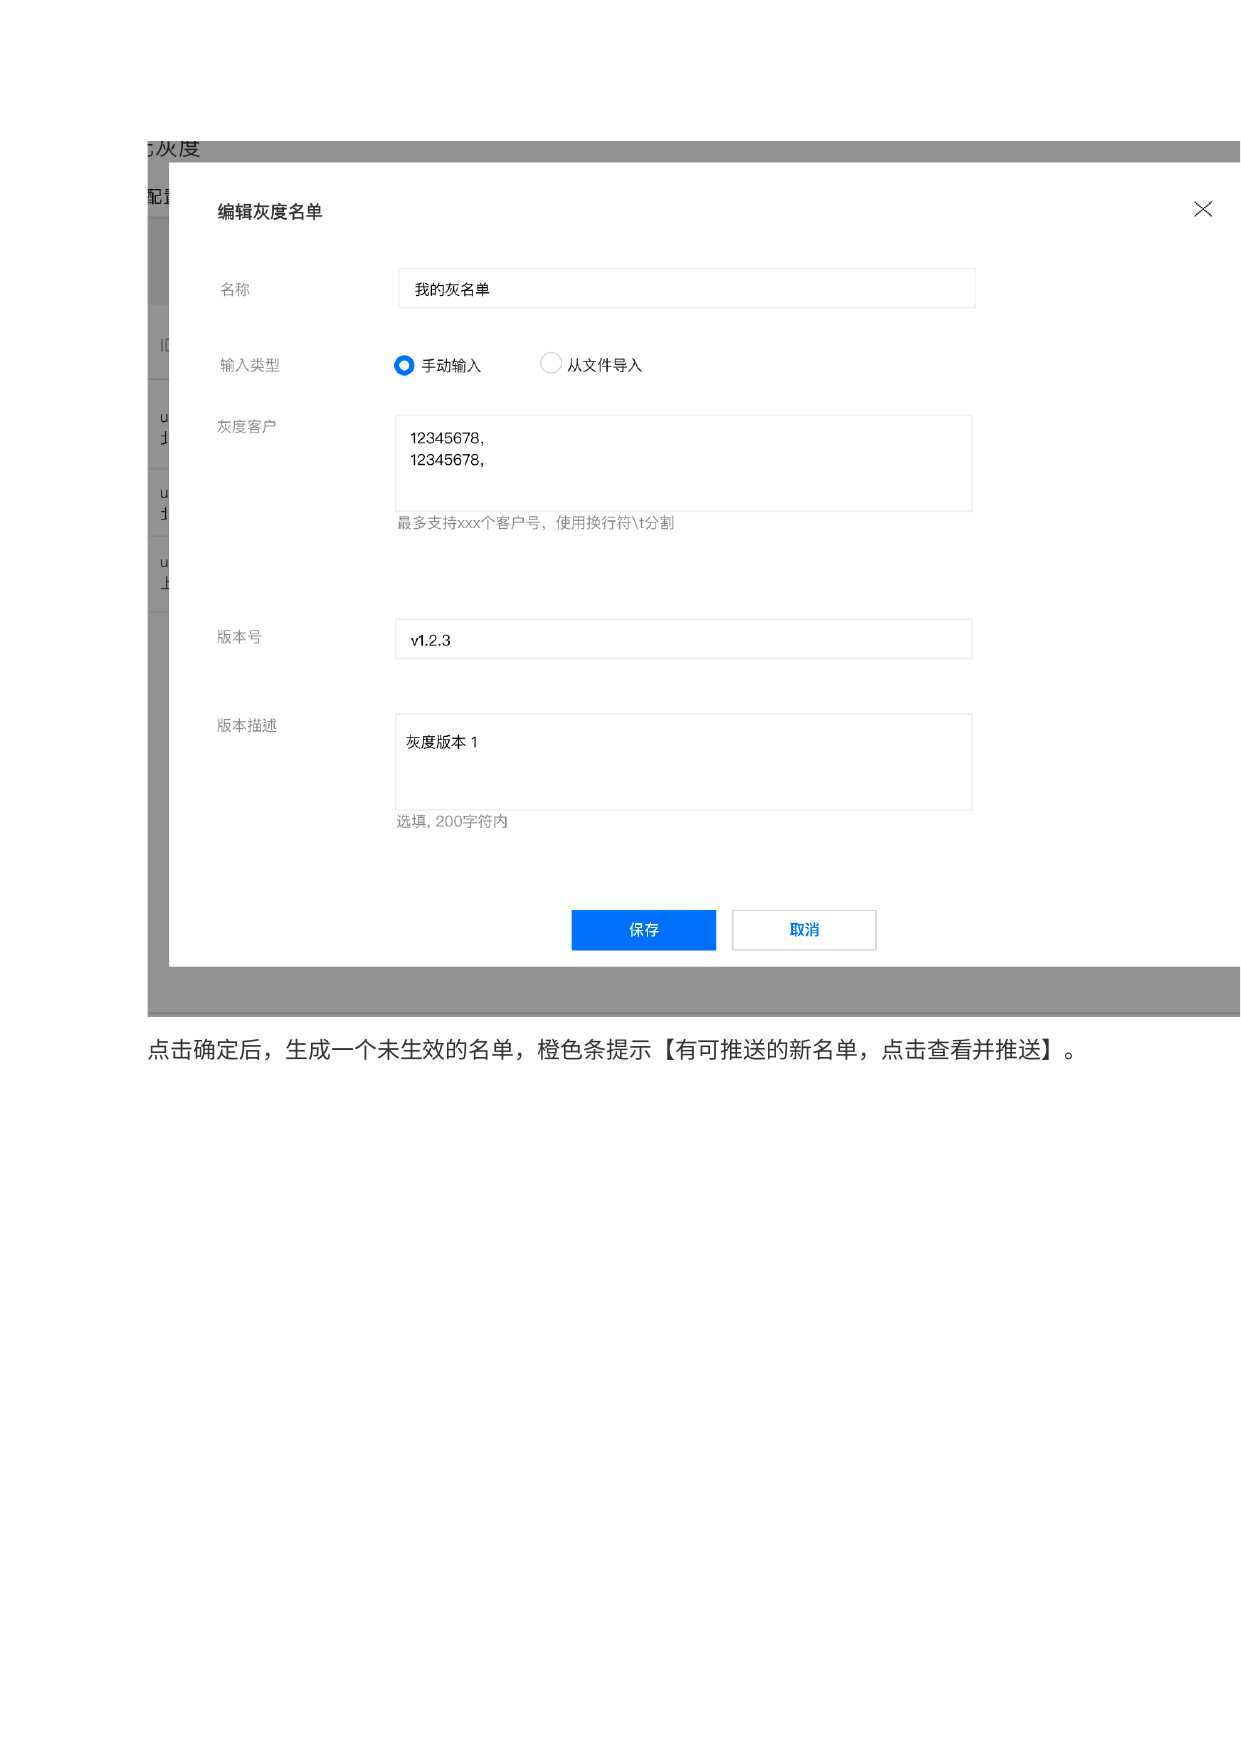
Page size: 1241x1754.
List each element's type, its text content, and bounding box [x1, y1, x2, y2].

picture [147, 141, 1241, 1017]
text 点击确定后，生成一个未生效的名单，橙色条提示【有可推送的新名单，点击查看并推送】。 [148, 1032, 1093, 1065]
